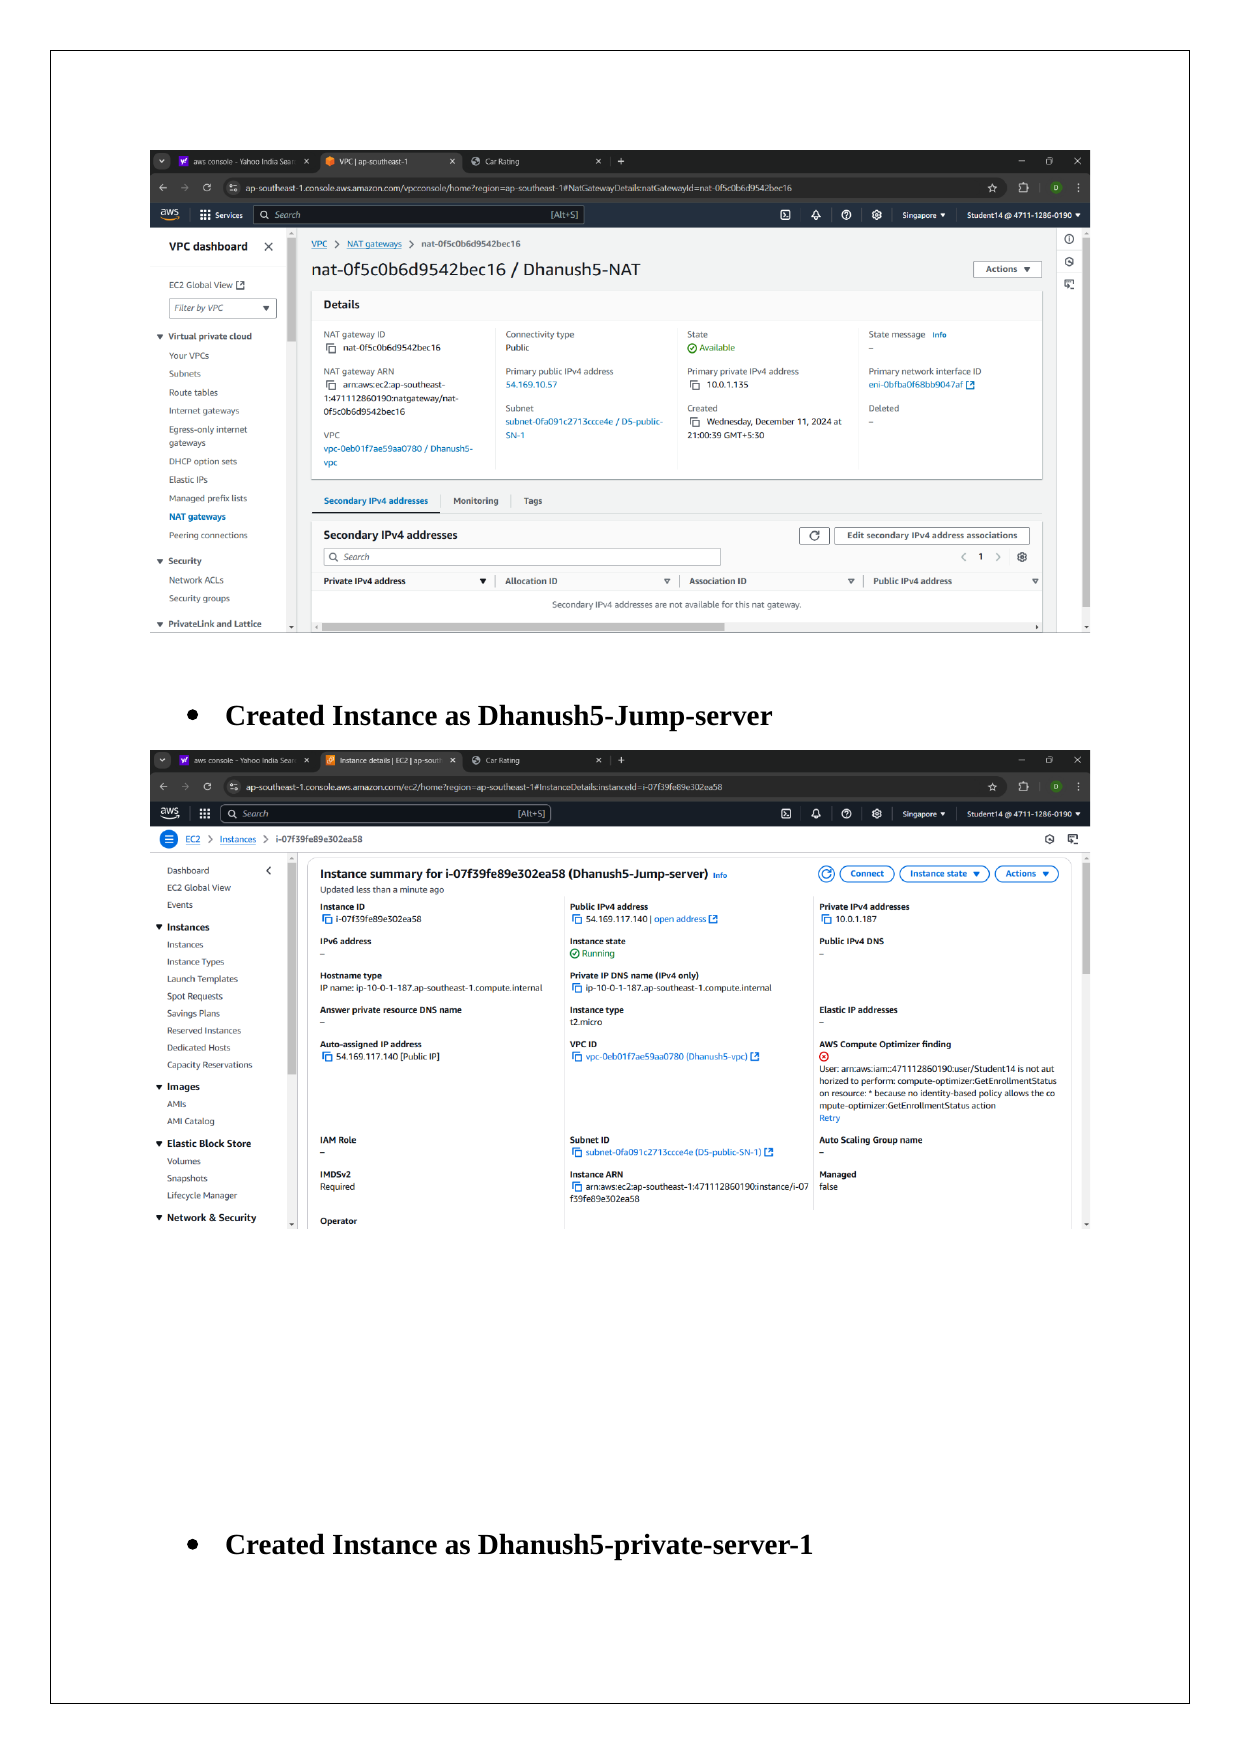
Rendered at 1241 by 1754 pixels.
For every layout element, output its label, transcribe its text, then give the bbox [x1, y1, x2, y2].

picture [150, 750, 1091, 1229]
picture [150, 150, 1091, 633]
list Created Instance as Dhanush5-private-server-1 [187, 1527, 1090, 1561]
list Created Instance as Dhanush5-Jump-server [187, 698, 1090, 731]
